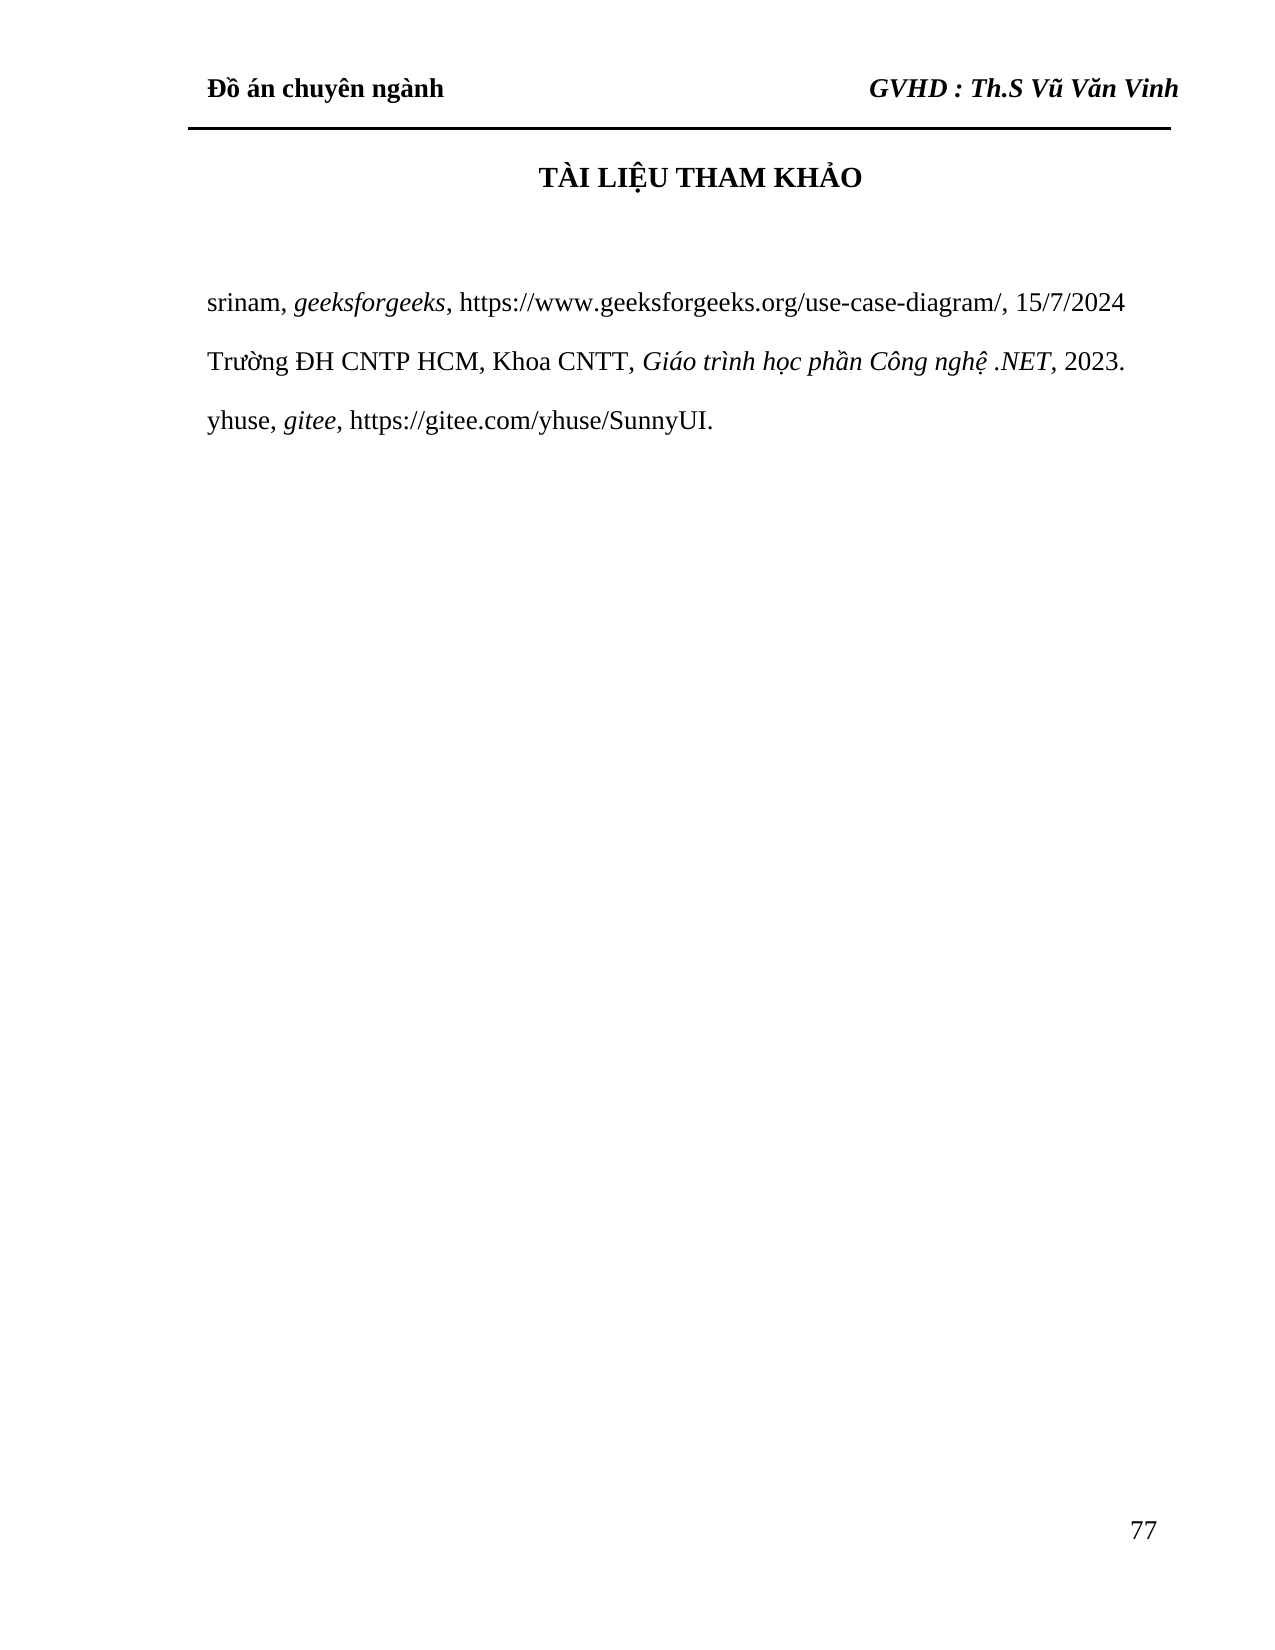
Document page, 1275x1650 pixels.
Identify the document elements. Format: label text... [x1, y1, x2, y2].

subtitle TÀI LIỆU THAM KHẢO [244, 160, 1157, 194]
